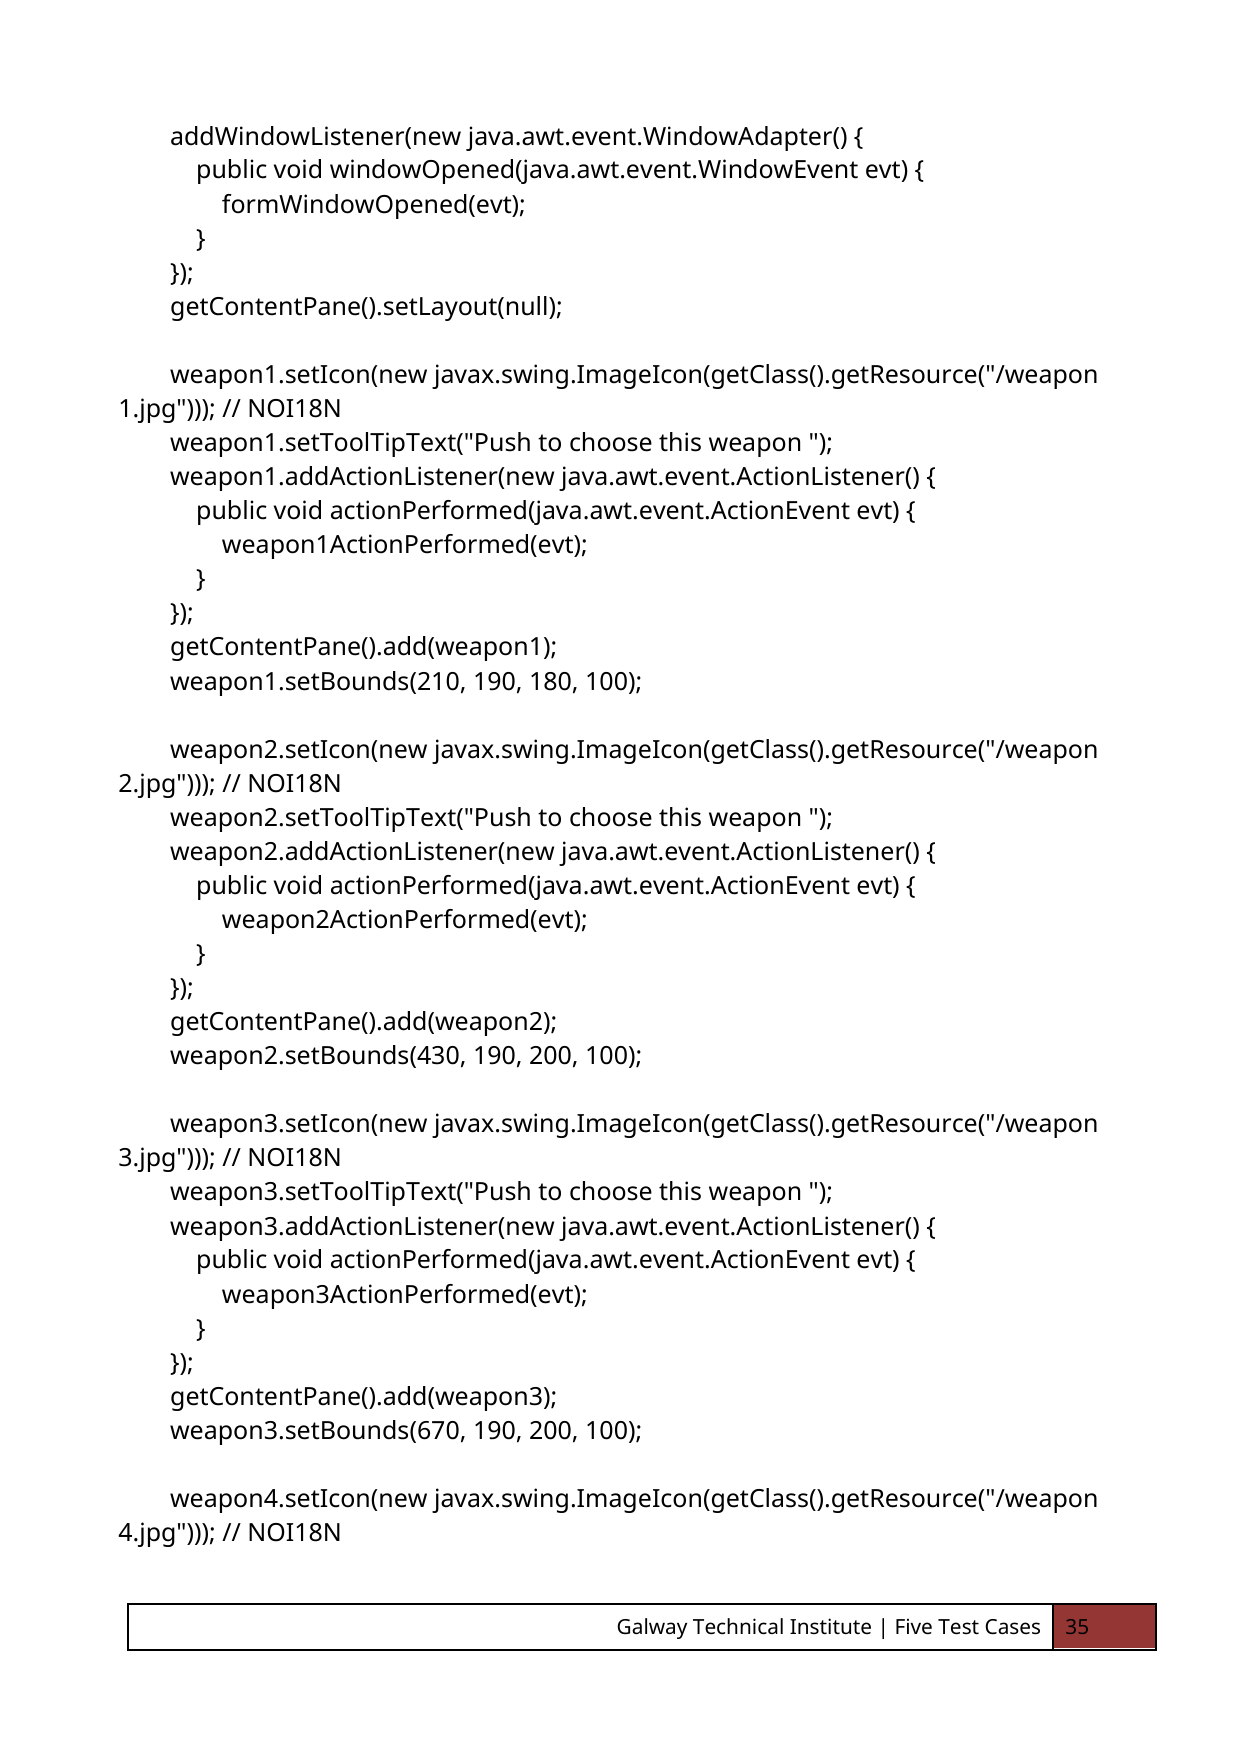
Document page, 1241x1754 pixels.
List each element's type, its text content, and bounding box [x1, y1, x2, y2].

text }); [118, 970, 1122, 1004]
text weapon3.setIcon(new javax.swing.ImageIcon(getClass().getResource("/weapon 3.jpg"))); // NOI18N [118, 1106, 1122, 1174]
text formWindowOpened(evt); [118, 186, 1122, 220]
text weapon1.addActionListener(new java.awt.event.ActionListener() { [118, 459, 1122, 493]
text addWindowListener(new java.awt.event.WindowAdapter() { [118, 118, 1122, 152]
text weapon3ActionPerformed(evt); [118, 1276, 1122, 1310]
text weapon2ActionPerformed(evt); [118, 902, 1122, 936]
text weapon1.setToolTipText("Push to choose this weapon "); [118, 425, 1122, 459]
text } [118, 561, 1122, 595]
text weapon1ActionPerformed(evt); [118, 527, 1122, 561]
text public void actionPerformed(java.awt.event.ActionEvent evt) { [118, 493, 1122, 527]
text weapon2.setBounds(430, 190, 200, 100); [118, 1038, 1122, 1072]
text public void actionPerformed(java.awt.event.ActionEvent evt) { [118, 1242, 1122, 1276]
text }); [118, 254, 1122, 288]
text weapon3.setBounds(670, 190, 200, 100); [118, 1412, 1122, 1447]
text weapon3.addActionListener(new java.awt.event.ActionListener() { [118, 1208, 1122, 1242]
text getContentPane().setLayout(null); [118, 288, 1122, 322]
text } [118, 220, 1122, 254]
text }); [118, 1344, 1122, 1378]
text weapon4.setIcon(new javax.swing.ImageIcon(getClass().getResource("/weapon 4.jpg"))); // NOI18N [118, 1481, 1122, 1549]
text public void windowOpened(java.awt.event.WindowEvent evt) { [118, 152, 1122, 186]
text getContentPane().add(weapon1); [118, 629, 1122, 663]
text } [118, 1310, 1122, 1344]
text }); [118, 595, 1122, 629]
text weapon1.setIcon(new javax.swing.ImageIcon(getClass().getResource("/weapon 1.jpg"))); // NOI18N [118, 357, 1122, 425]
text weapon2.addActionListener(new java.awt.event.ActionListener() { [118, 833, 1122, 867]
text public void actionPerformed(java.awt.event.ActionEvent evt) { [118, 867, 1122, 902]
text getContentPane().add(weapon2); [118, 1004, 1122, 1038]
text weapon1.setBounds(210, 190, 180, 100); [118, 663, 1122, 697]
text weapon2.setIcon(new javax.swing.ImageIcon(getClass().getResource("/weapon 2.jpg"))); // NOI18N [118, 731, 1122, 799]
text } [118, 936, 1122, 970]
text getContentPane().add(weapon3); [118, 1378, 1122, 1412]
text weapon2.setToolTipText("Push to choose this weapon "); [118, 799, 1122, 833]
text weapon3.setToolTipText("Push to choose this weapon "); [118, 1174, 1122, 1208]
